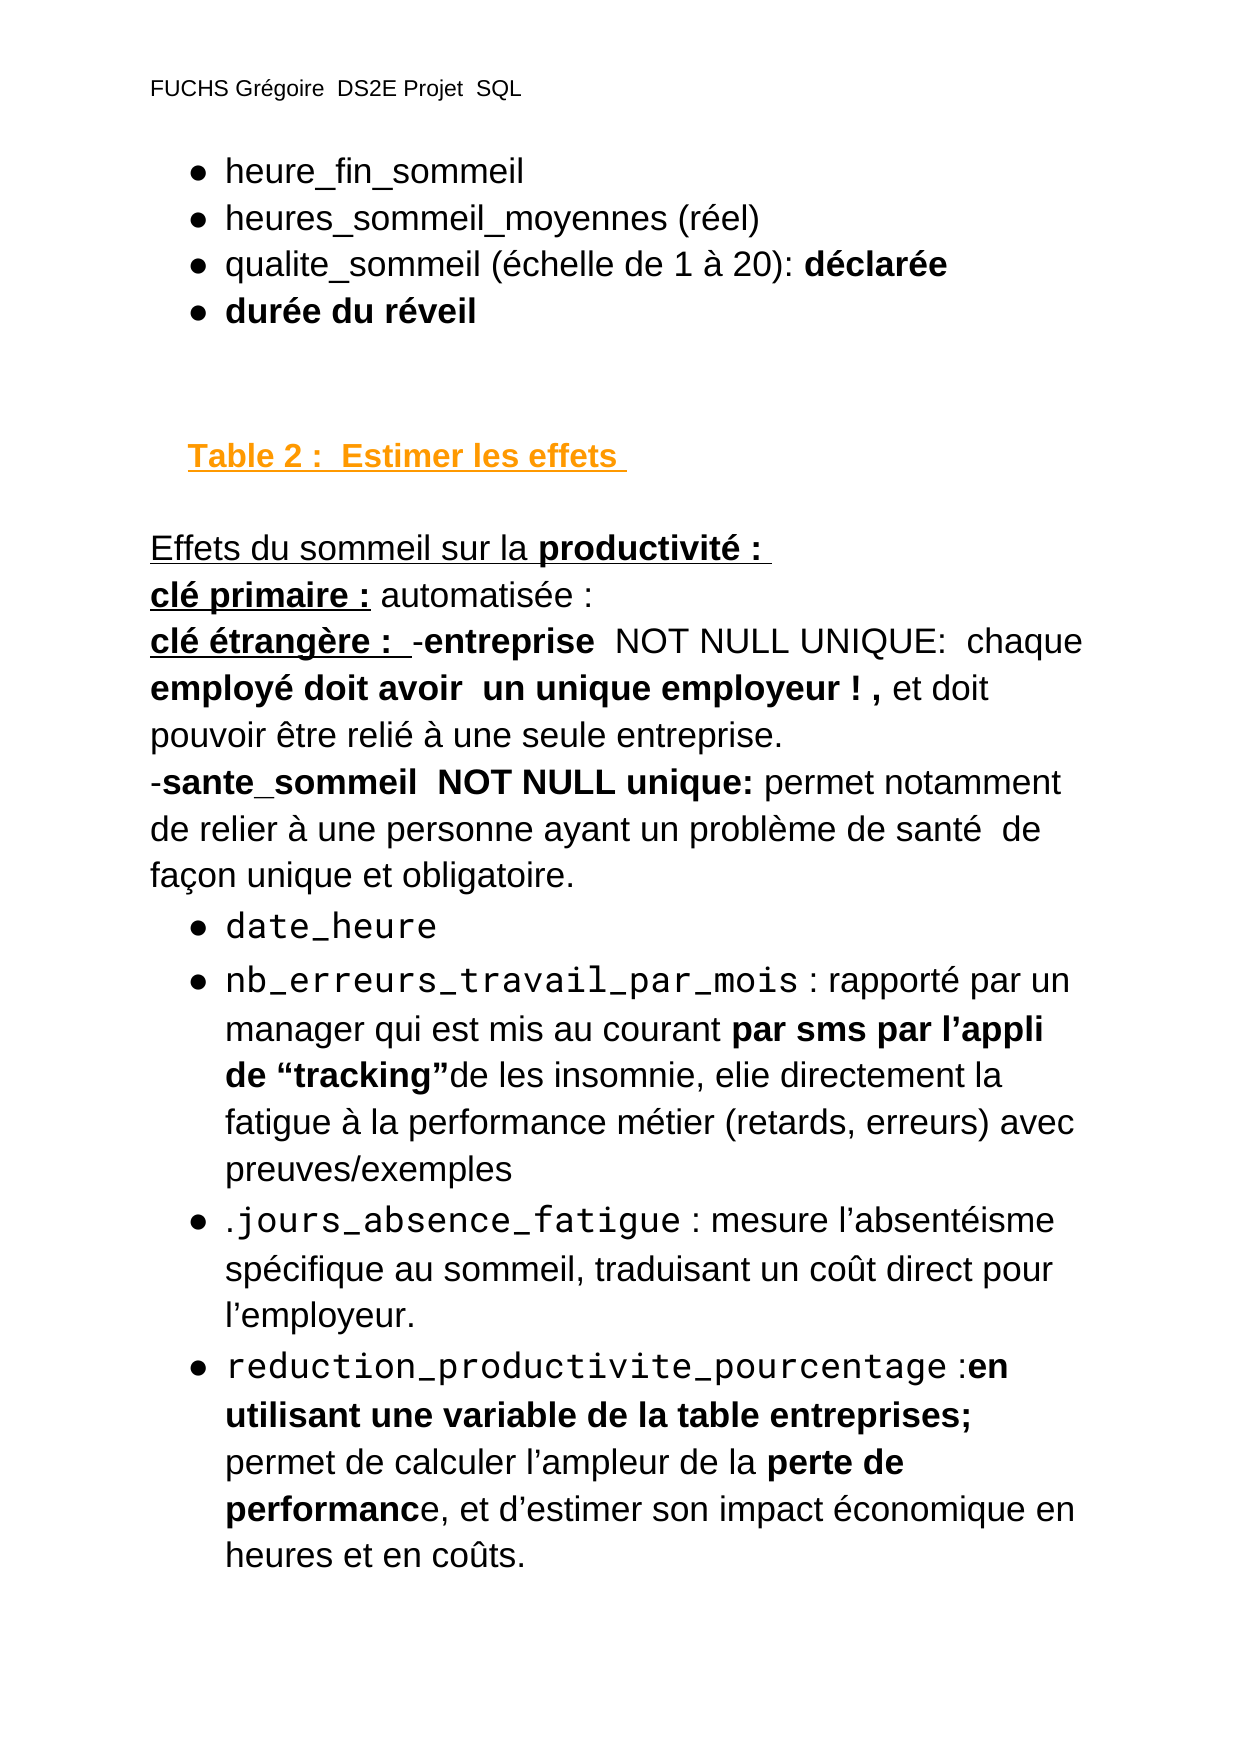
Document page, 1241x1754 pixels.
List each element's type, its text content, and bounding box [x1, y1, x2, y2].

text Effets du sommeil sur la productivité : [150, 527, 1090, 568]
text clé étrangère : -entreprise NOT NULL UNIQUE: chaque employé doit avoir un unique employeur ! , et doit pouvoir être relié à une seule entreprise. [150, 621, 1090, 755]
list .jours_absence_fatigue : mesure l’absentéisme spécifique au sommeil, traduisant un coût direct pour l’employeur. [187, 1195, 1090, 1335]
list heures_sommeil_moyennes (réel) [187, 197, 1090, 237]
text clé primaire : automatisée : [150, 574, 1090, 615]
text -sante_sommeil NOT NULL unique: permet notamment de relier à une personne ayant un problème de santé de façon unique et obligatoire. [150, 761, 1090, 895]
list date_heure [187, 901, 1090, 948]
subtitle Table 2 : Estimer les effets [187, 436, 1090, 475]
list reduction_productivite_pourcentage :en utilisant une variable de la table entreprises; permet de calculer l’ampleur de la perte de performance, et d’estimer son impact économique en heures et en coûts. [187, 1341, 1090, 1575]
list durée du réveil [187, 290, 1090, 331]
list nb_erreurs_travail_par_mois : rapporté par un manager qui est mis au courant par sms par l’appli de “tracking”de les insomnie, elie directement la fatigue à la performance métier (retards, erreurs) avec preuves/exemples [187, 955, 1090, 1189]
list heure_fin_sommeil [187, 150, 1090, 191]
list qualite_sommeil (échelle de 1 à 20): déclarée [187, 243, 1090, 284]
